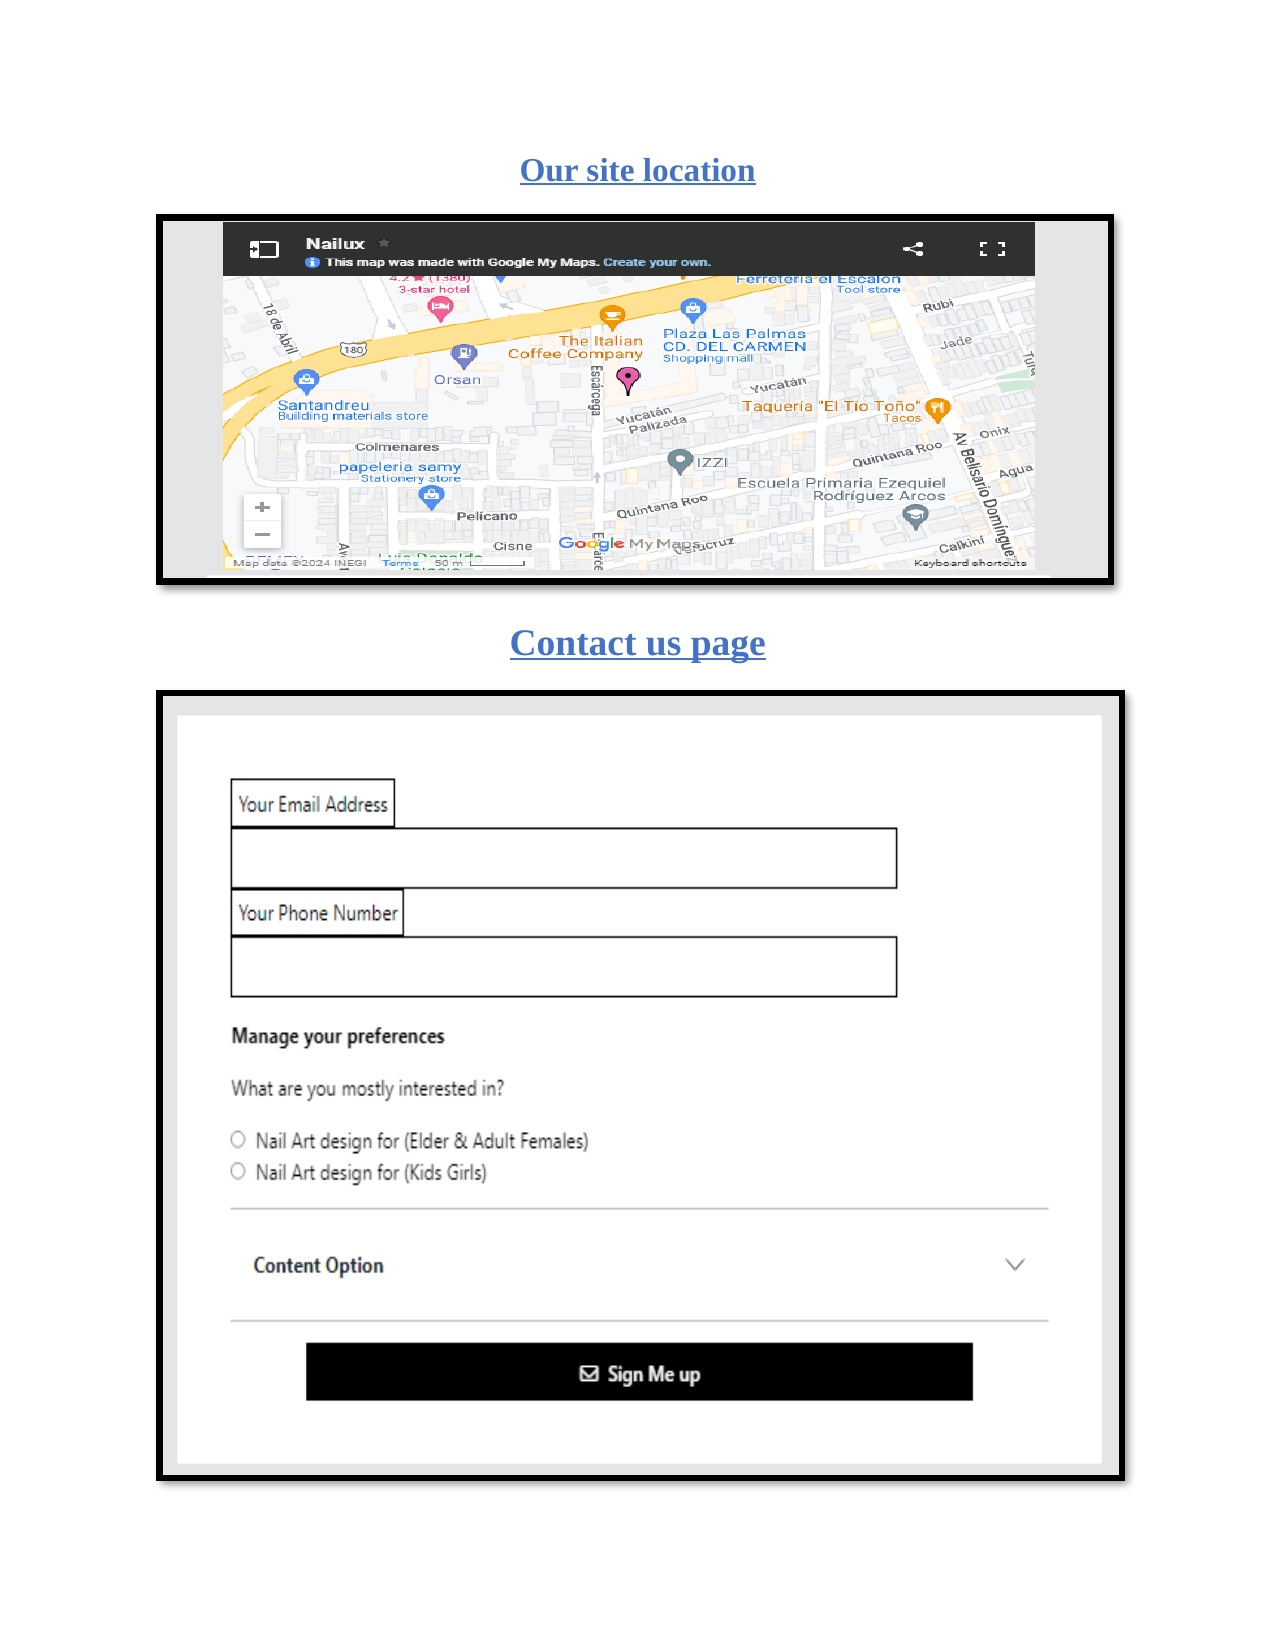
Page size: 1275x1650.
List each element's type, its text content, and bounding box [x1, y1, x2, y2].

text Our site location [150, 150, 1125, 188]
text Contact us page [150, 621, 1125, 664]
